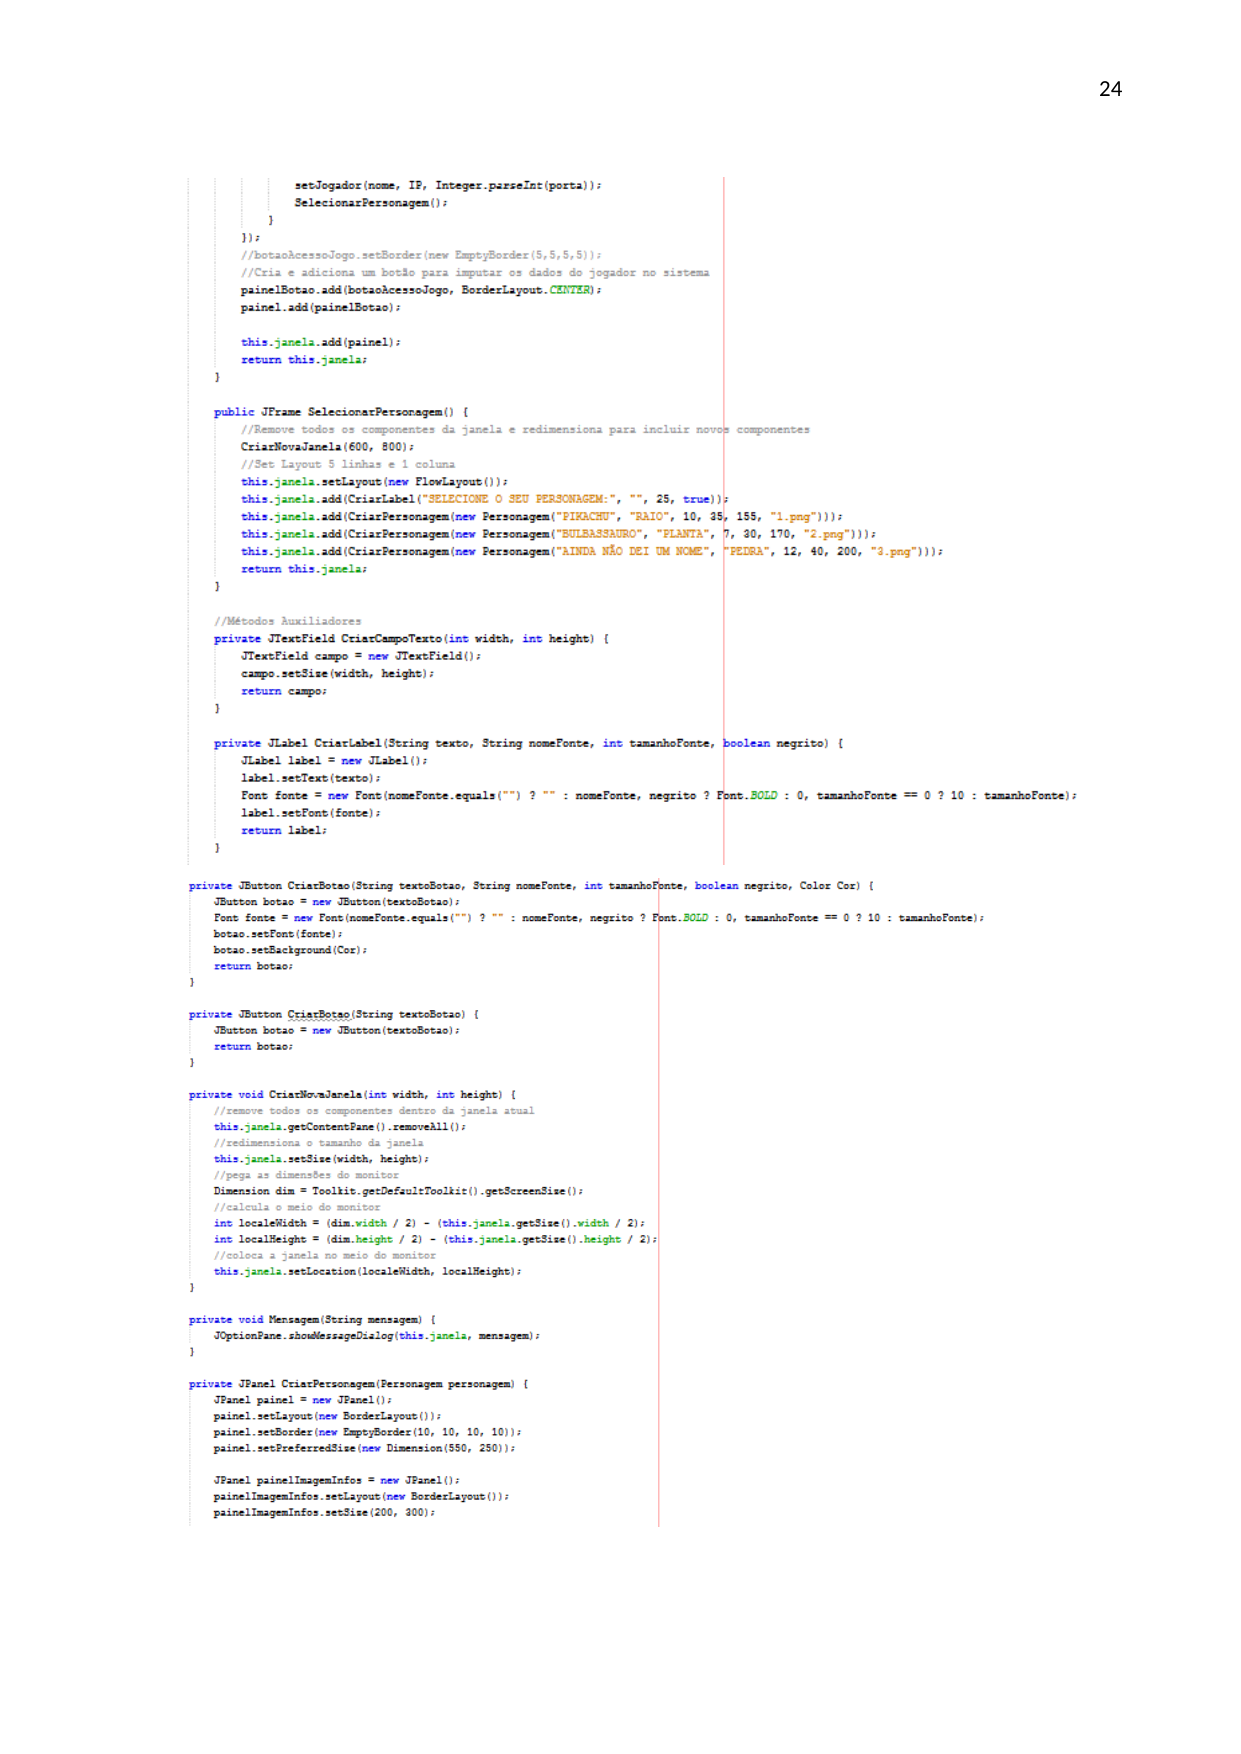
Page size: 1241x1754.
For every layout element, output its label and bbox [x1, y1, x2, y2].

picture [177, 177, 1121, 865]
picture [177, 878, 1121, 1527]
